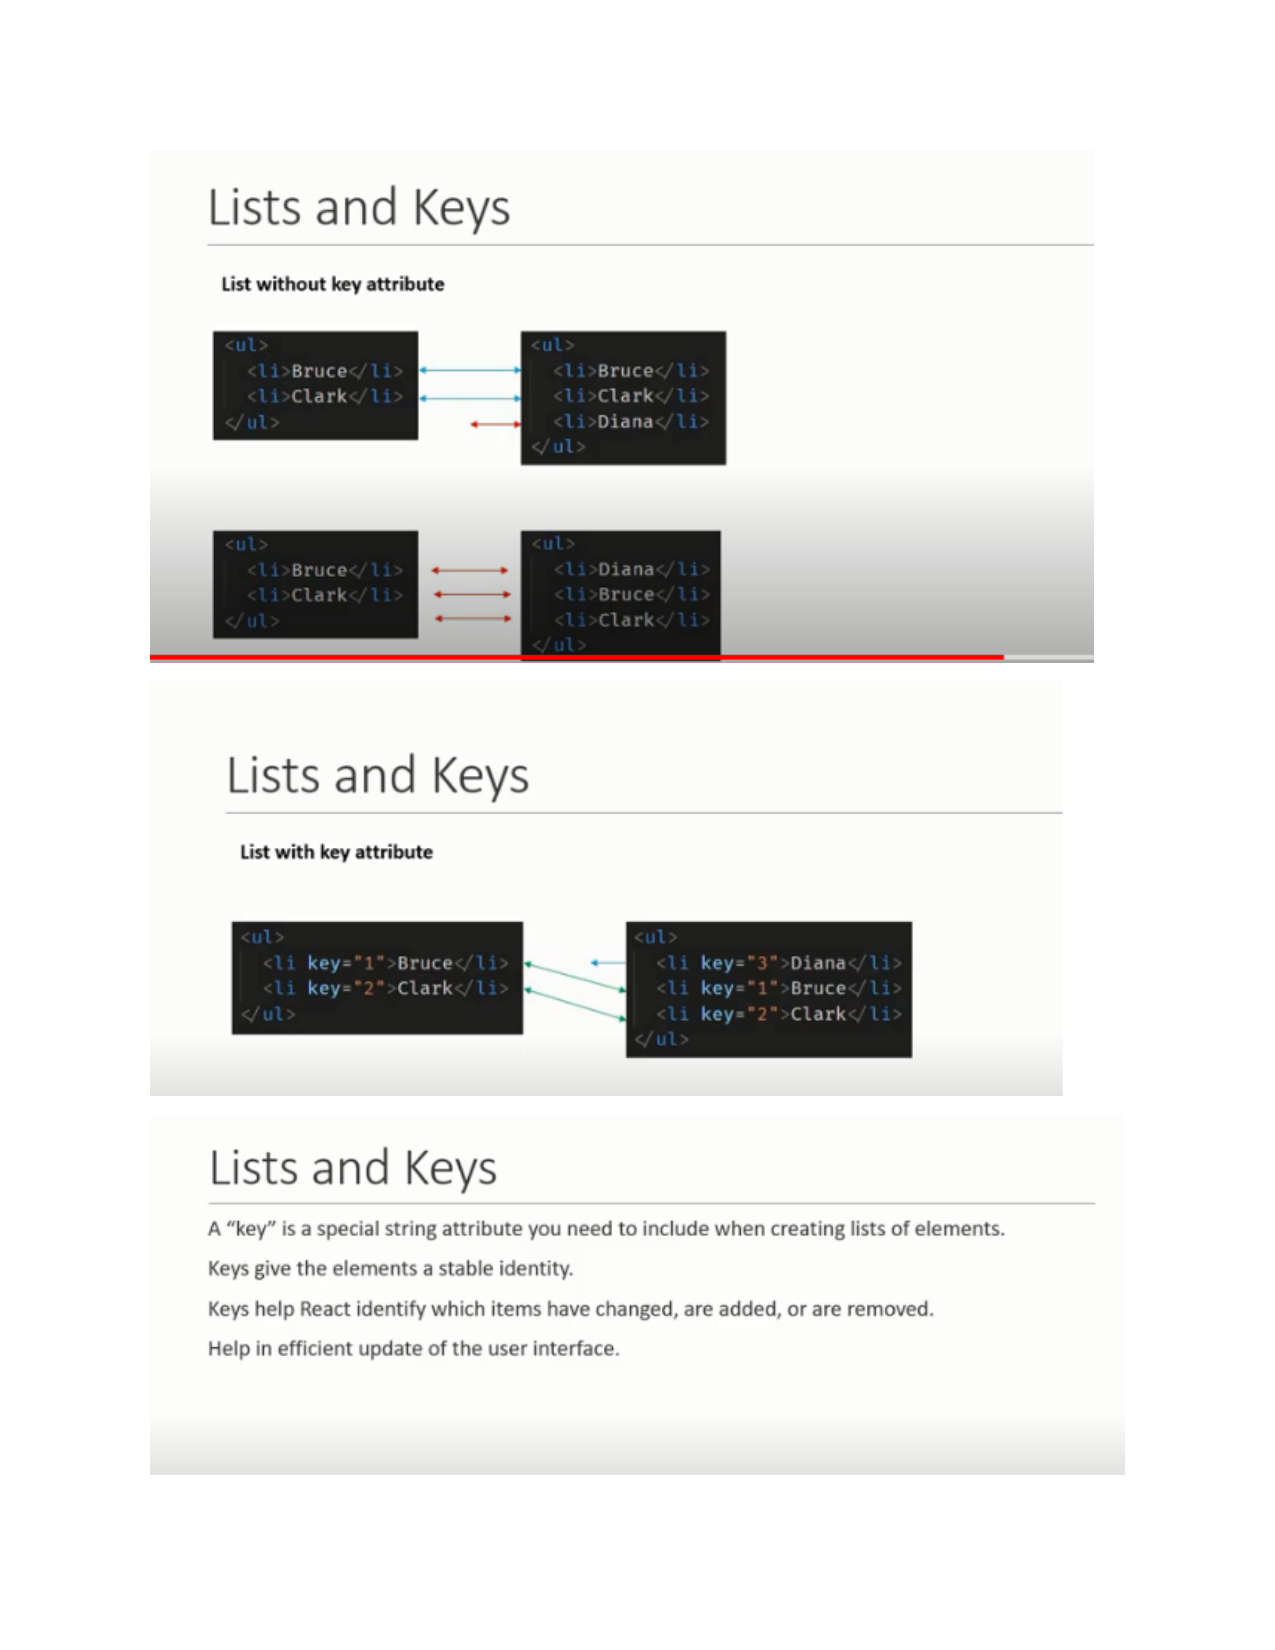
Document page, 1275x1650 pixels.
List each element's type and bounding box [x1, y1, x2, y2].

picture [150, 150, 1094, 663]
picture [150, 1114, 1125, 1475]
picture [150, 681, 1063, 1096]
